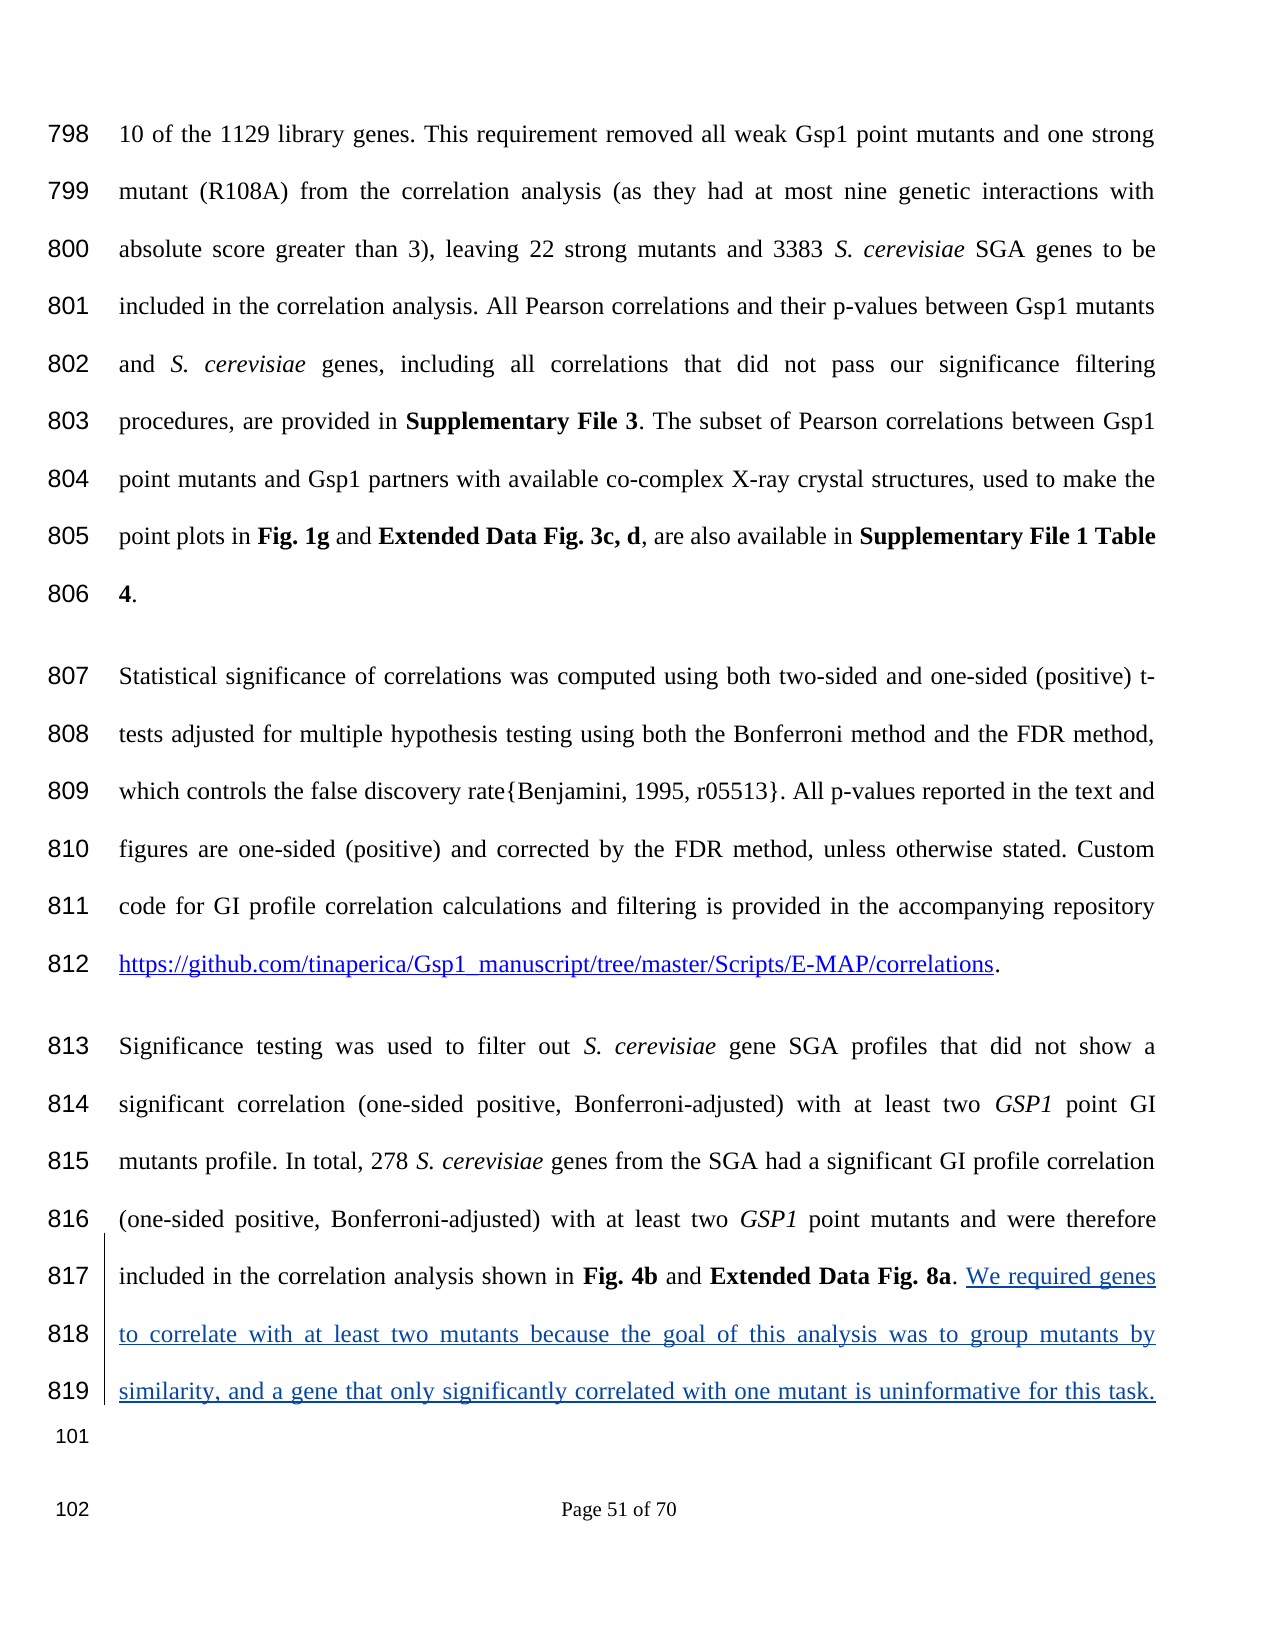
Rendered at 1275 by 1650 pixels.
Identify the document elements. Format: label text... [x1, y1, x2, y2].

text Statistical significance of correlations was computed using both two-sided and one-sided (positive) t-tests adjusted for multiple hypothesis testing using both the Bonferroni method and the FDR method, which controls the false discovery rate{Benjamini, 1995, r05513}. All p-values reported in the text and figures are one-sided (positive) and corrected by the FDR method, unless otherwise stated. Custom code for GI profile correlation calculations and filtering is provided in the accompanying repository https://github.com/tinaperica/Gsp1_manuscript/tree/master/Scripts/E-MAP/correlations. [119, 661, 1156, 977]
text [119, 1345, 1156, 1401]
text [119, 119, 1156, 607]
